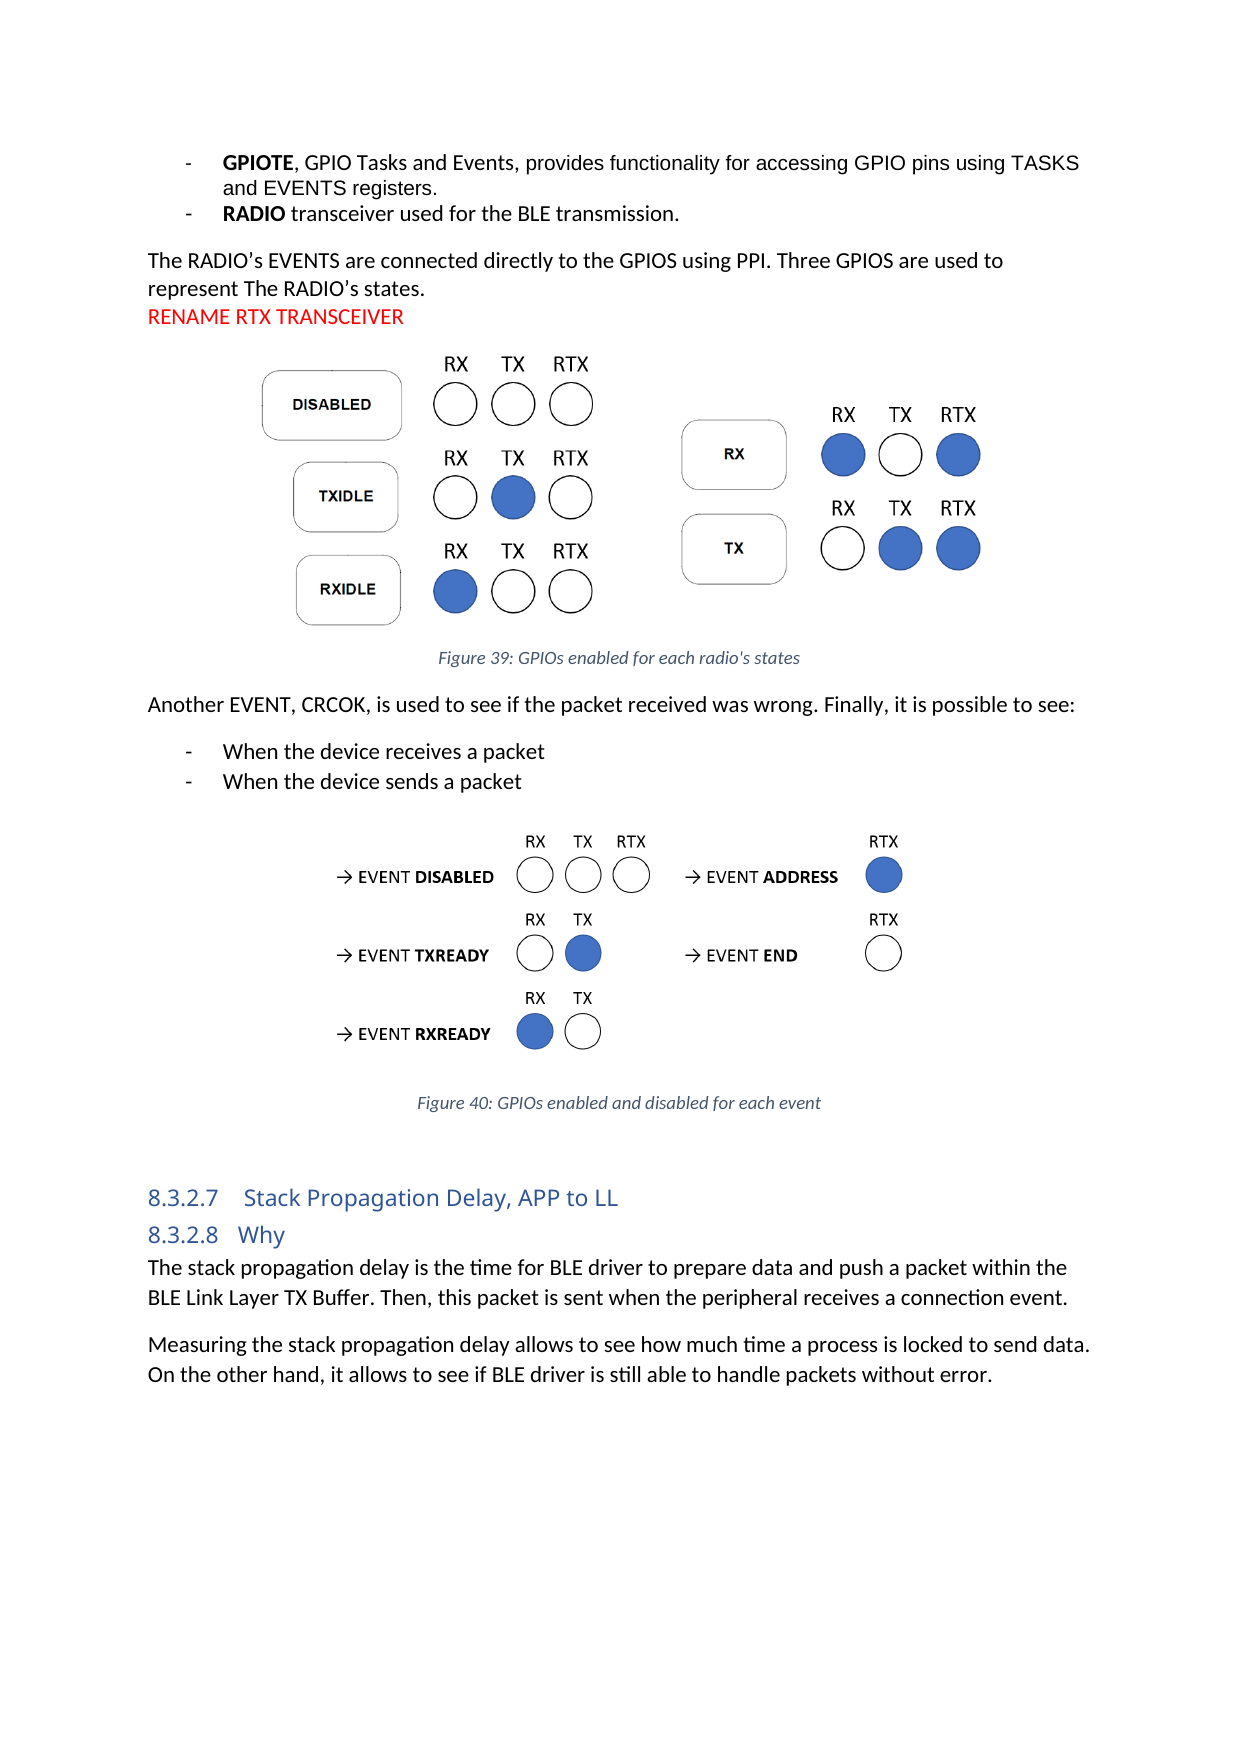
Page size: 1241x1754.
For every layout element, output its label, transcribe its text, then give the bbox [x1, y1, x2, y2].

list When the device sends a packet [185, 767, 1093, 795]
list RADIO transceiver used for the BLE transmission. [185, 199, 1093, 228]
list When the device receives a packet [185, 737, 1093, 765]
text Figure 39: GPIOs enabled for each radio's states [148, 646, 1093, 669]
text Another EVENT, CRCOK, is used to see if the packet received was wrong. Finally, it is possible to see: [148, 690, 1093, 718]
text The RADIO’s EVENTS are connected directly to the GPIOS using PPI. Three GPIOS are used to represent The RADIO’s states. [148, 246, 1093, 302]
subtitle Stack Propagation Delay, APP to LL [148, 1182, 1093, 1213]
subtitle Why [148, 1219, 1093, 1251]
text Measuring the stack propagation delay allows to see how much time a process is locked to send data. On the other hand, it allows to see if BLE driver is still able to handle packets without error. [148, 1330, 1093, 1388]
list GPIOTE, GPIO Tasks and Events, provides functionality for accessing GPIO pins using TASKS and EVENTS registers. [185, 148, 1093, 199]
text Figure 40: GPIOs enabled and disabled for each event [148, 1091, 1093, 1114]
picture [237, 330, 1003, 647]
text RENAME RTX TRANSCEIVER [148, 302, 1093, 331]
picture [318, 813, 922, 1072]
text The stack propagation delay is the time for BLE driver to prepare data and push a packet within the BLE Link Layer TX Buffer. Then, this packet is sent when the peripheral receives a connection event. [148, 1253, 1093, 1311]
